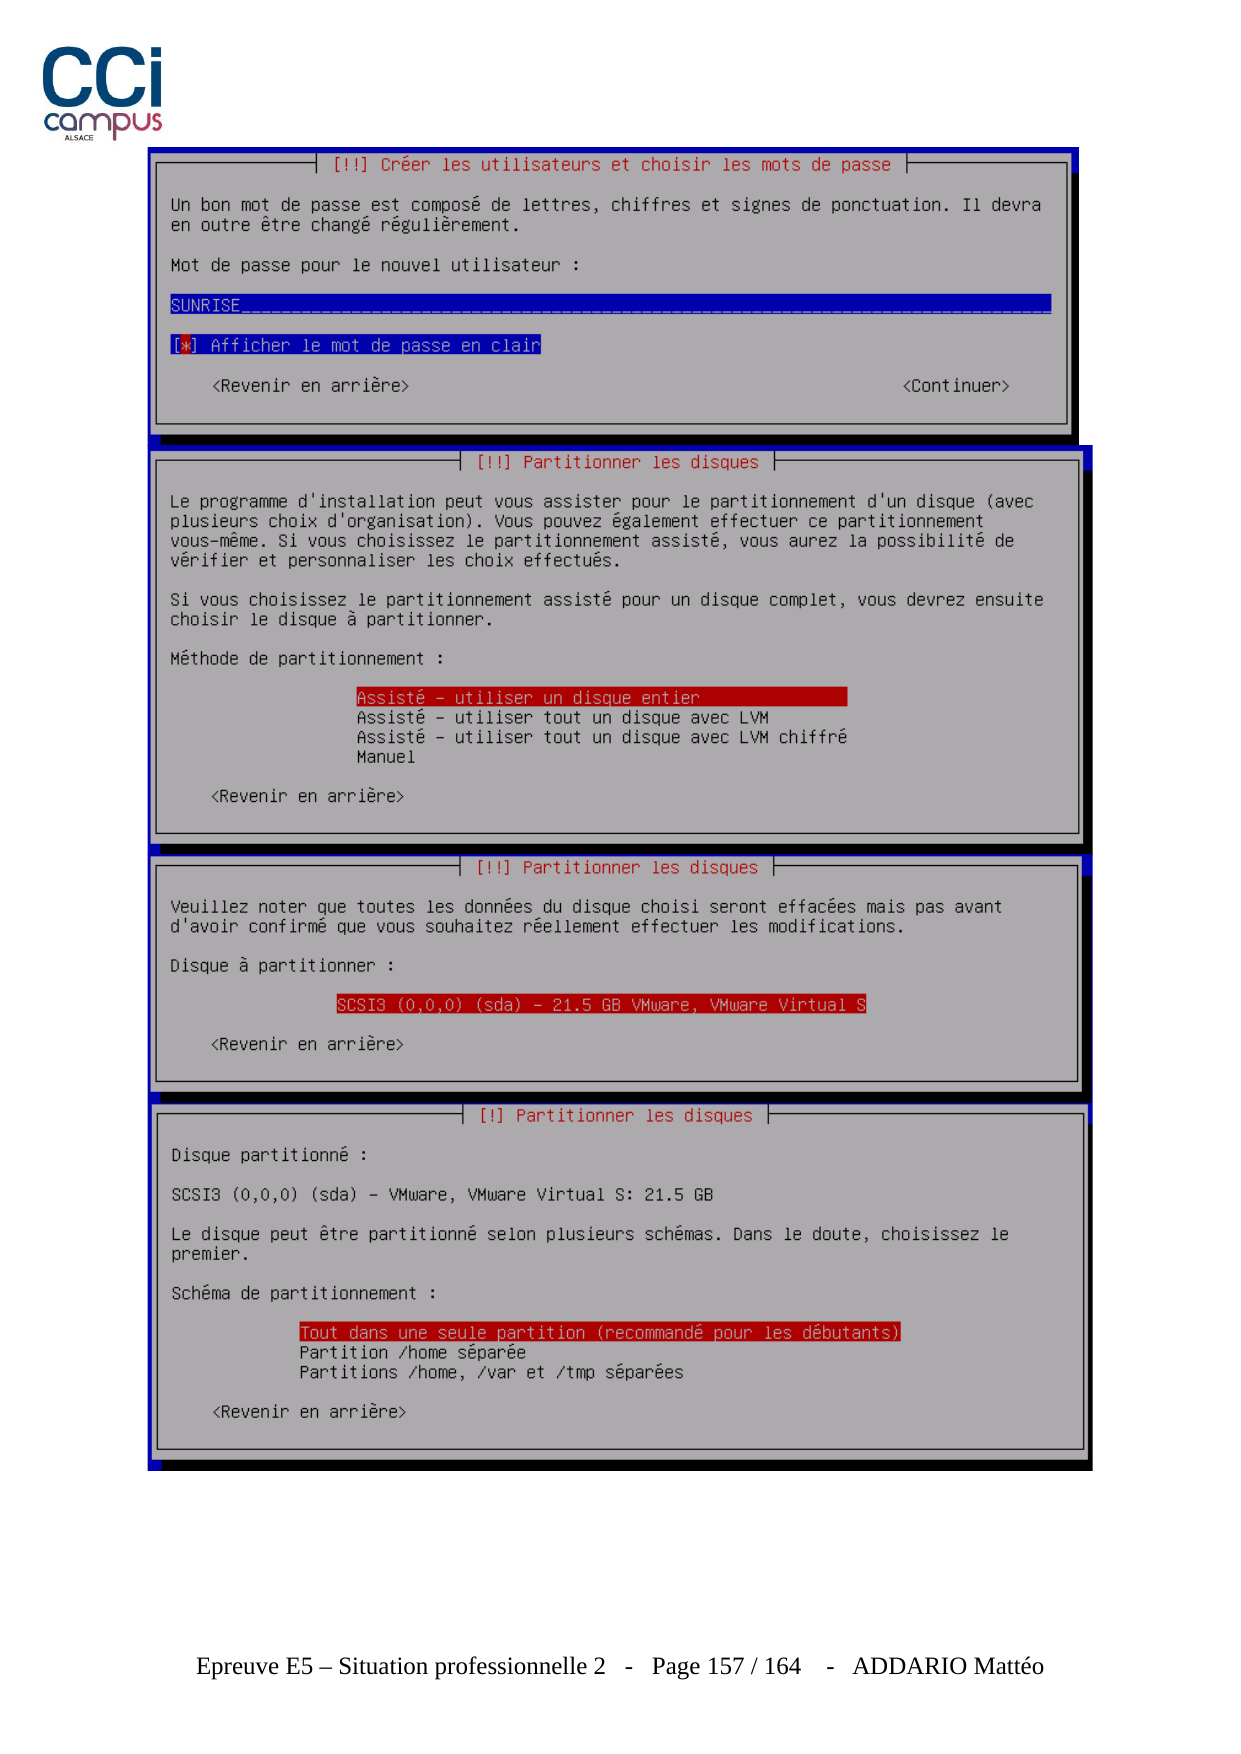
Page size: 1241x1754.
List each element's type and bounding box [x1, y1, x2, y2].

picture [35, 26, 1093, 1471]
